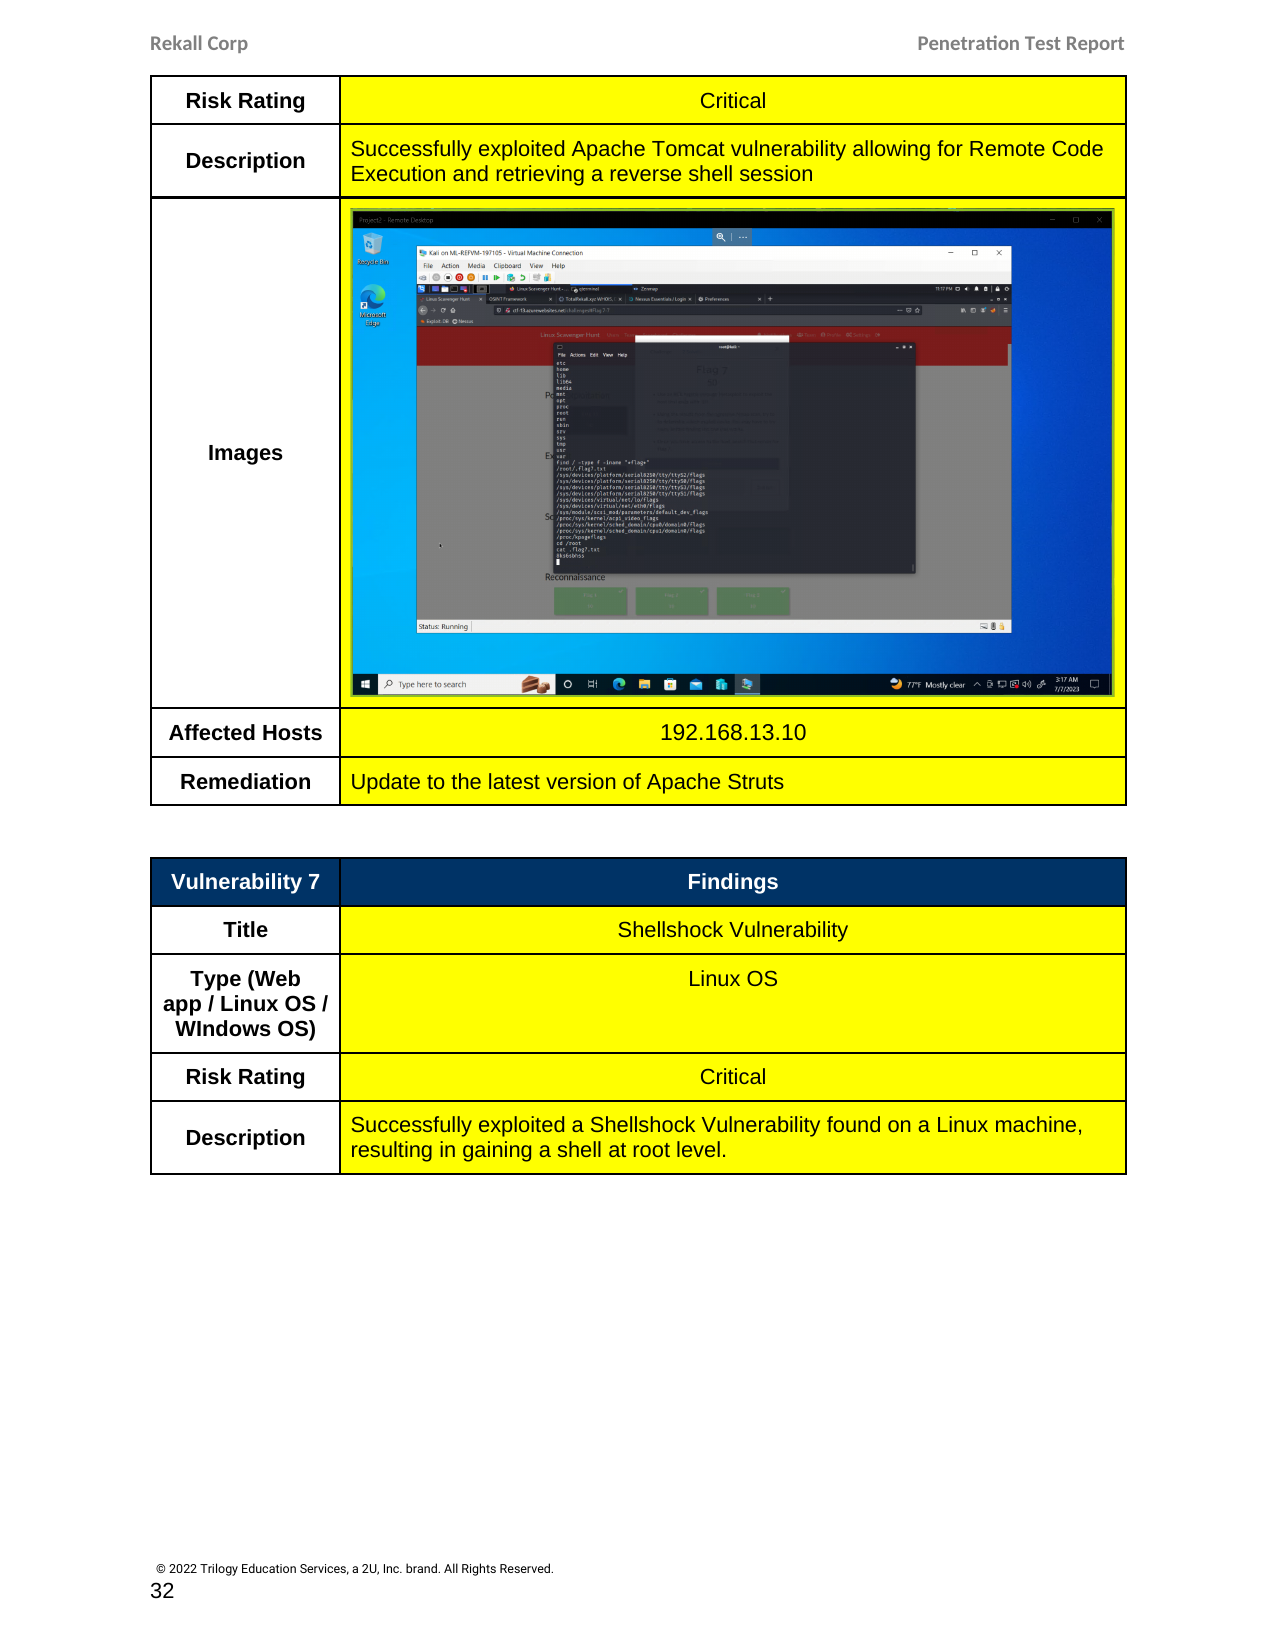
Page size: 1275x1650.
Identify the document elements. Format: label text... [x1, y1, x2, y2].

table_cell Type (Web app / Linux OS / WIndows OS) [152, 955, 339, 1052]
table_cell Risk Rating [152, 77, 339, 123]
table_cell Description [152, 125, 339, 196]
table_cell Risk Rating [152, 1054, 339, 1100]
picture [350, 208, 1115, 697]
table_cell Successfully exploited Apache Tomcat vulnerability allowing for Remote Code Execution and retrieving a reverse shell session [341, 125, 1125, 196]
table_header Findings [341, 859, 1125, 905]
table_cell Successfully exploited a Shellshock Vulnerability found on a Linux machine, resulting in gaining a shell at root level. [341, 1102, 1125, 1173]
table_cell Critical [341, 1054, 1125, 1100]
table_cell Images [152, 199, 339, 707]
table_cell Critical [341, 77, 1125, 123]
table_cell Title [152, 907, 339, 953]
table_cell Remediation [152, 758, 339, 804]
table_cell Linux OS [341, 955, 1125, 1052]
table_cell Affected Hosts [152, 709, 339, 756]
table_cell Update to the latest version of Apache Struts [341, 758, 1125, 804]
table_cell Shellshock Vulnerability [341, 907, 1125, 953]
table_header Vulnerability 7 [152, 859, 339, 905]
table_cell Description [152, 1102, 339, 1173]
table_cell 192.168.13.10 [341, 709, 1125, 756]
table_cell [341, 199, 1125, 707]
